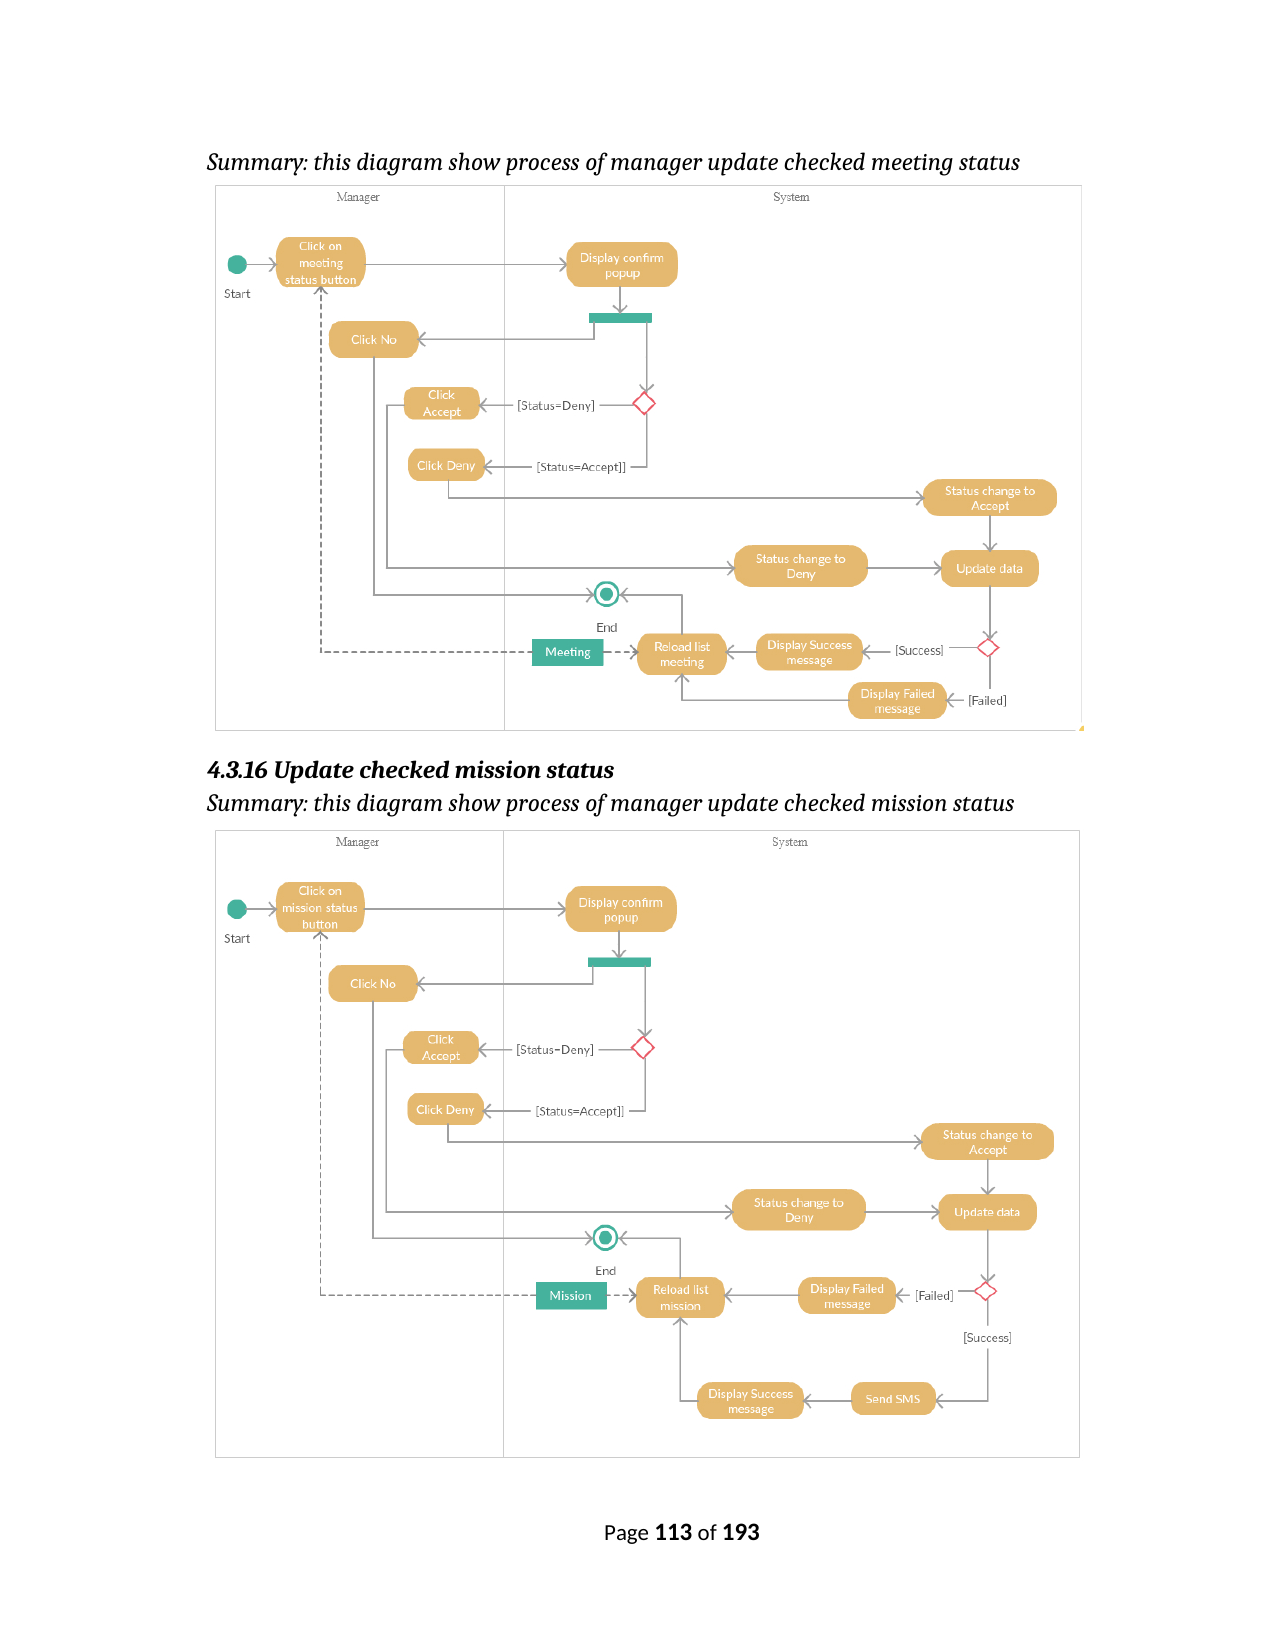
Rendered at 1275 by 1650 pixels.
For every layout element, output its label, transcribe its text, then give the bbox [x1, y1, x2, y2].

text Summary: this diagram show process of manager update checked mission status [207, 789, 1157, 817]
text 4.3.16 Update checked mission status [207, 756, 1157, 784]
picture [206, 176, 1084, 731]
text Summary: this diagram show process of manager update checked meeting status [207, 148, 1157, 176]
picture [206, 821, 1087, 1465]
